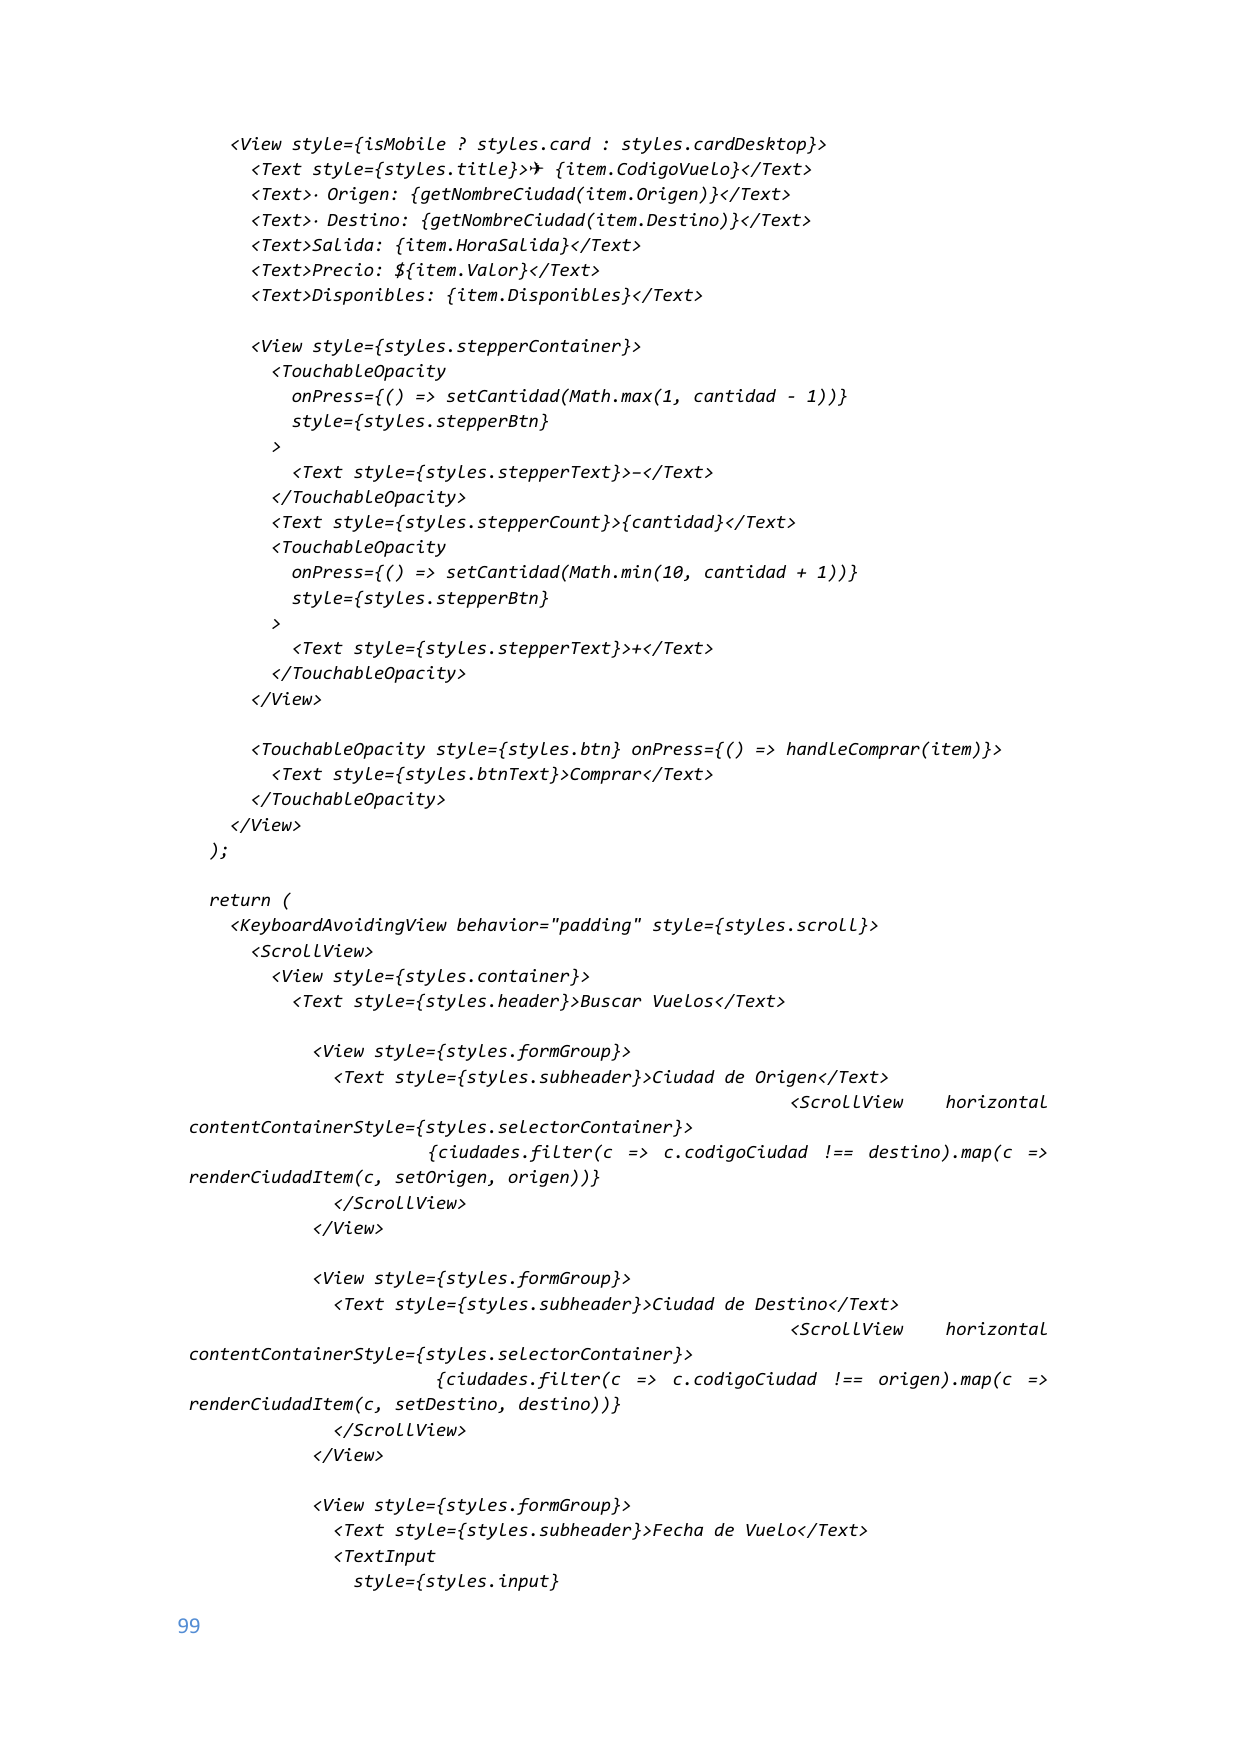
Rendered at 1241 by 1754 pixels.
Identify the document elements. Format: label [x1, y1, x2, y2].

table_header [177, 133, 1062, 1596]
